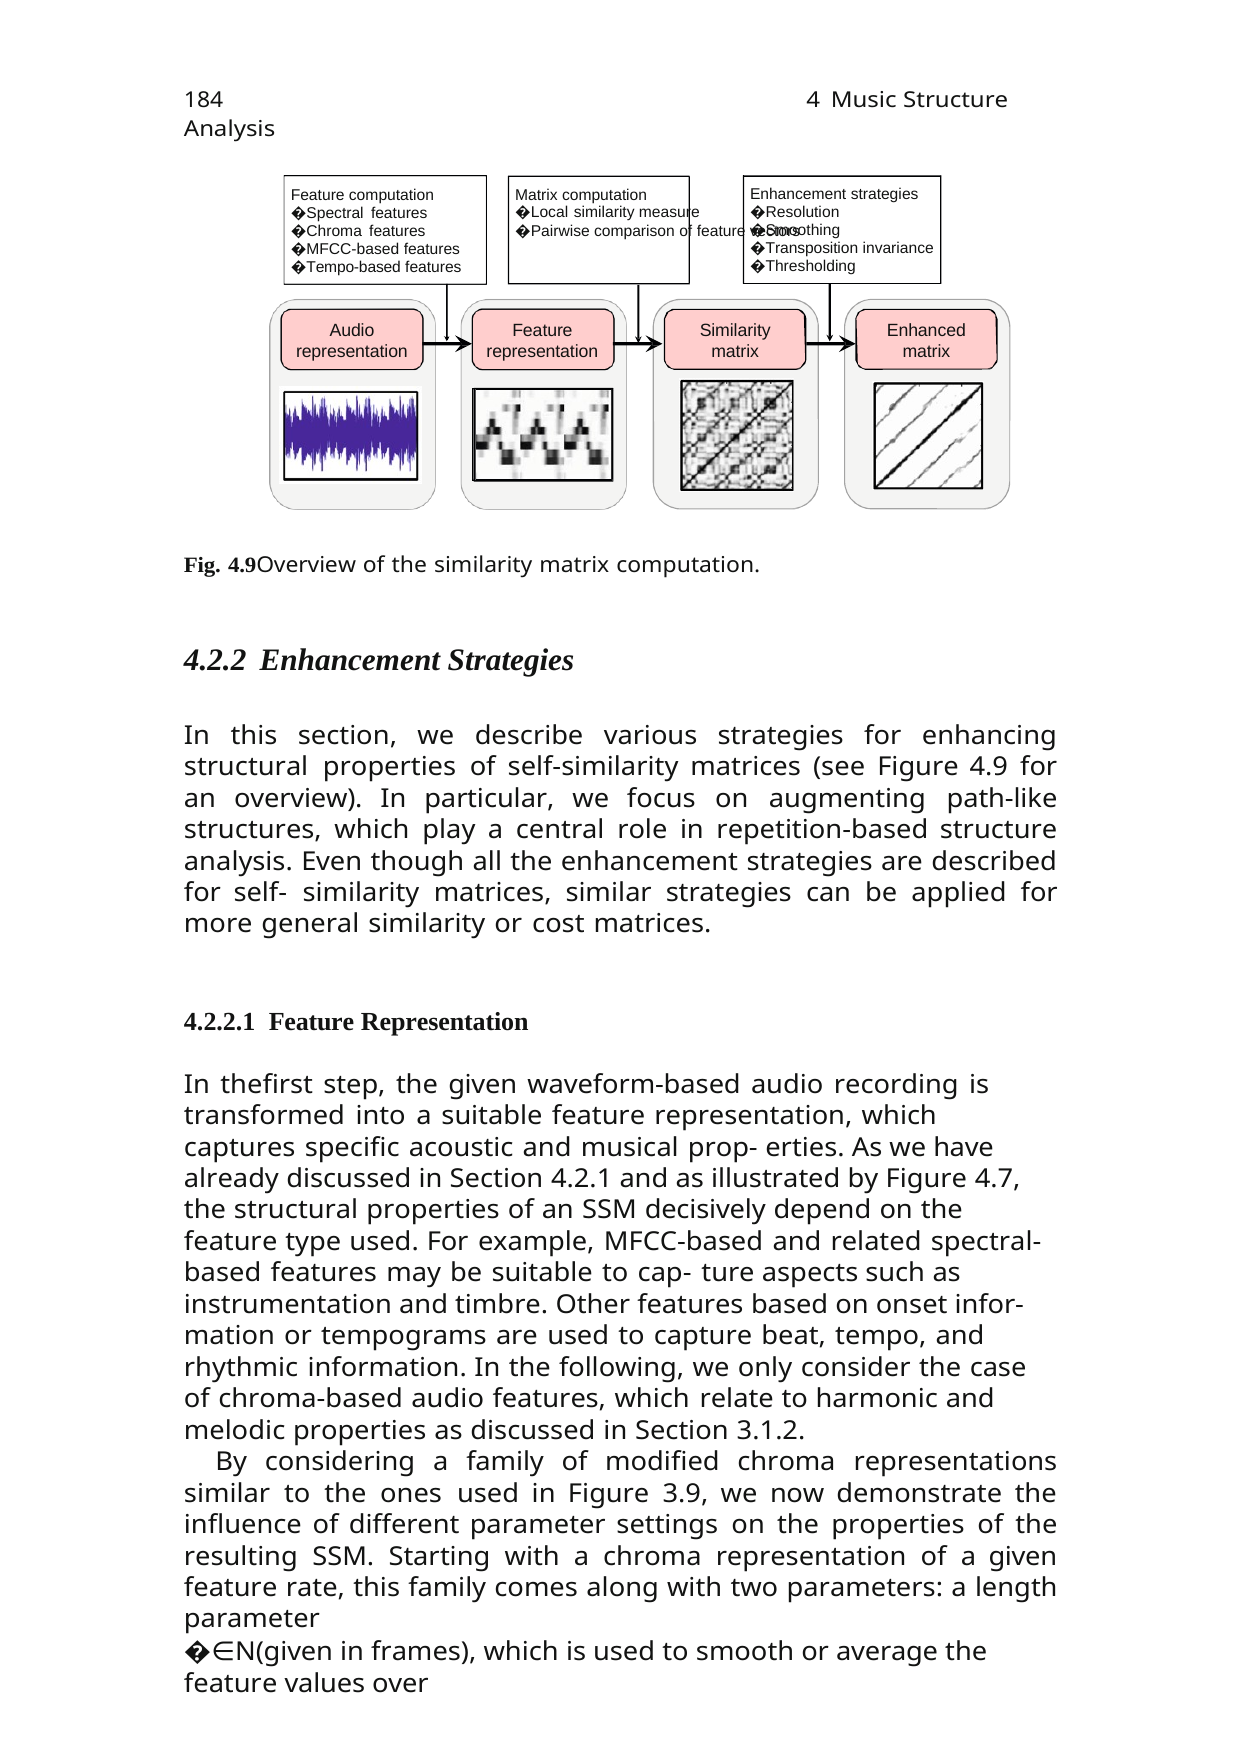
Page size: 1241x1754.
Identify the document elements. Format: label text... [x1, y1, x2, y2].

text In this section, we describe various strategies for enhancing structural properties of self-similarity matrices (see Figure 4.9 for an overview). In particular, we focus on augmenting path-like structures, which play a central role in repetition-based structure analysis. Even though all the enhancement strategies are described for self- similarity matrices, similar strategies can be applied for more general similarity or cost matrices. [184, 719, 1057, 939]
text 184 4 Music Structure Analysis [184, 84, 1069, 143]
subtitle 4.2.2 Enhancement Strategies [184, 641, 1069, 677]
picture [269, 175, 627, 510]
text Fig. 4.9Overview of the similarity matrix computation. [184, 549, 1069, 579]
subtitle 4.2.2.1 Feature Representation [184, 1006, 1069, 1036]
text In theﬁrst step, the given waveform-based audio recording is transformed into a suitable feature representation, which captures speciﬁc acoustic and musical prop- erties. As we have already discussed in Section 4.2.1 and as illustrated by Figure 4.7, the structural properties of an SSM decisively depend on the feature type used. For example, MFCC-based and related spectral-based features may be suitable to cap- ture aspects such as instrumentation and timbre. Other features based on onset infor- mation or tempograms are used to capture beat, tempo, and rhythmic information. In the following, we only consider the case of chroma-based audio features, which relate to harmonic and melodic properties as discussed in Section 3.1.2. [184, 1068, 1057, 1445]
picture [510, 177, 627, 283]
picture [679, 378, 794, 492]
text �∈N(given in frames), which is used to smooth or average the feature values over [184, 1634, 1069, 1698]
picture [872, 381, 984, 490]
text By considering a family of modiﬁed chroma representations similar to the ones used in Figure 3.9, we now demonstrate the inﬂuence of different parameter settings on the properties of the resulting SSM. Starting with a chroma representation of a given feature rate, this family comes along with two parameters: a length parameter [184, 1445, 1057, 1634]
